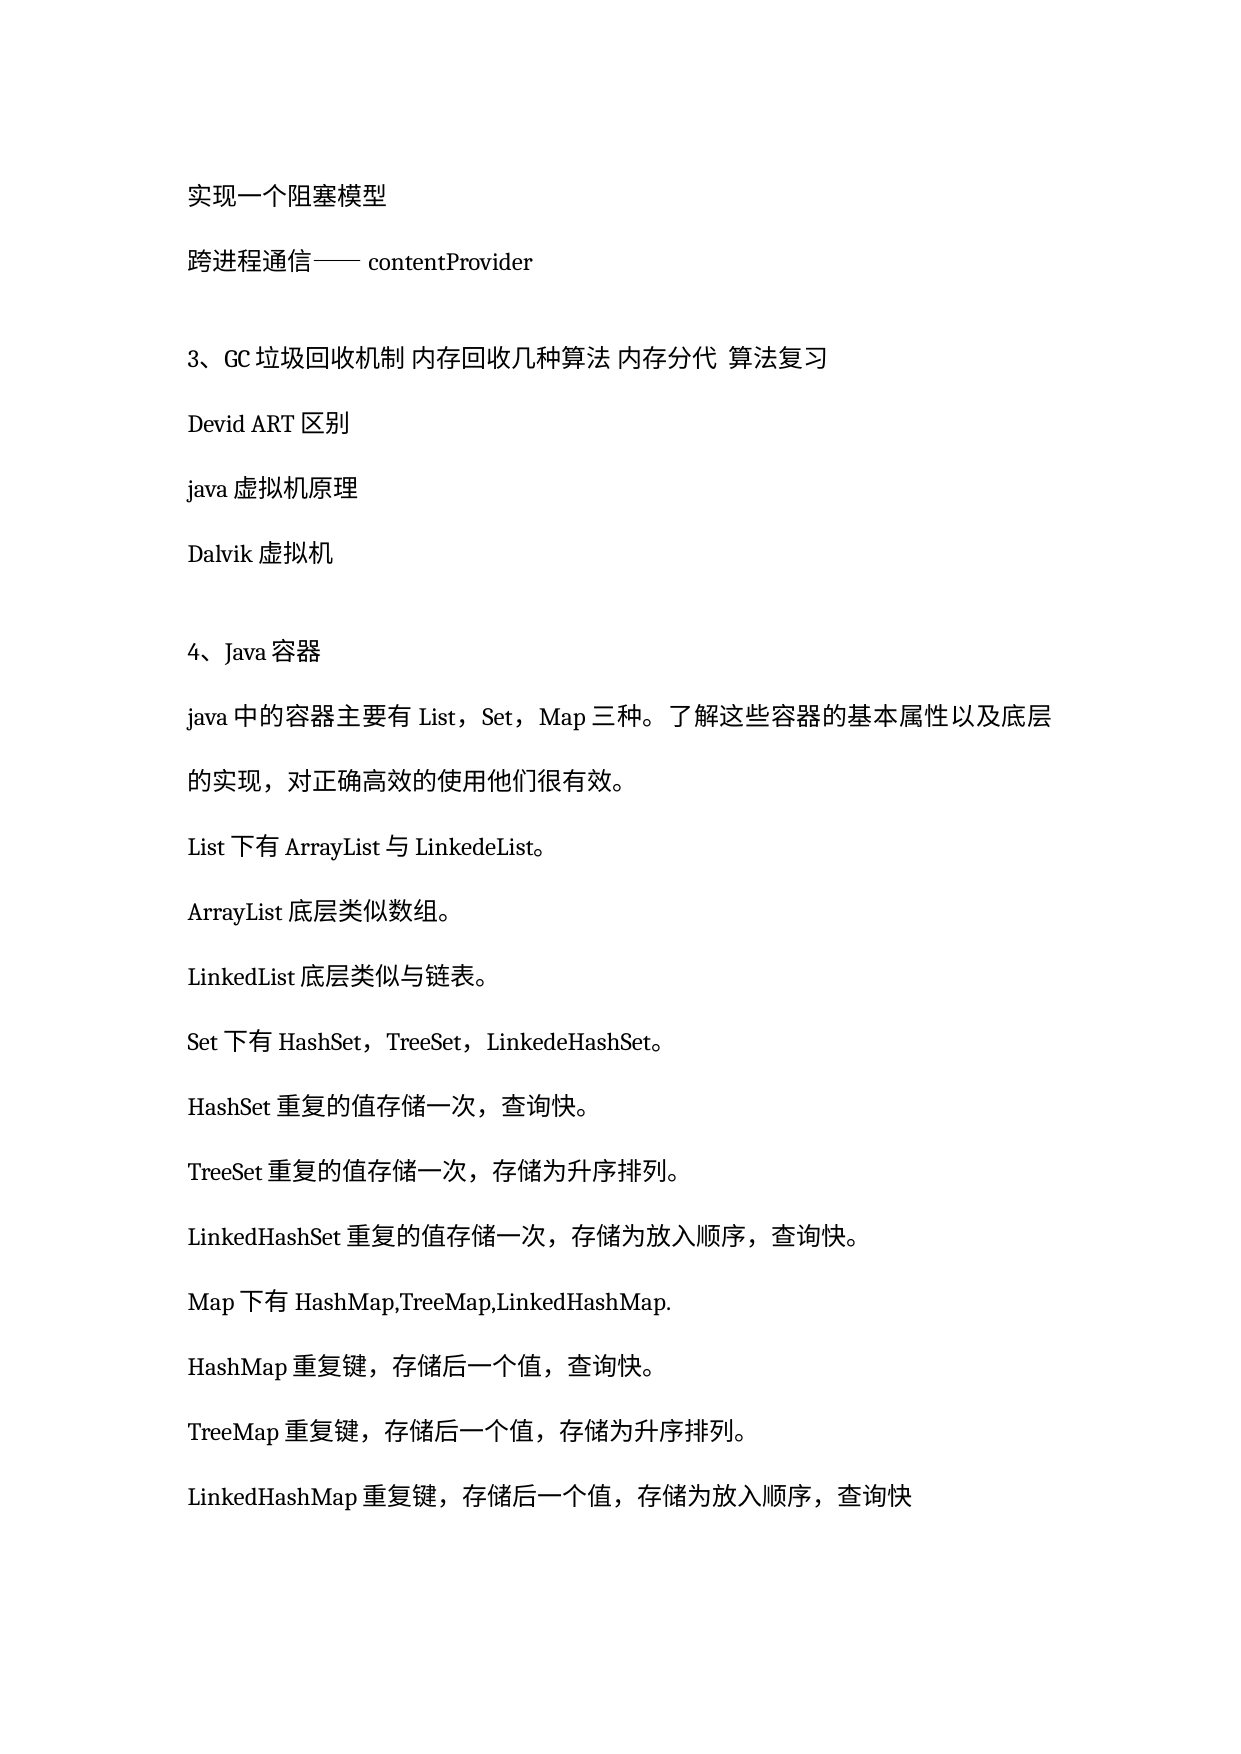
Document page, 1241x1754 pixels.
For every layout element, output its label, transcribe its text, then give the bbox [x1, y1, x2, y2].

text Map下有HashMap,TreeMap,LinkedHashMap. [187, 1267, 1053, 1332]
text HashSet重复的值存储一次，查询快。 [187, 1072, 1053, 1137]
text Set下有HashSet，TreeSet，LinkedeHashSet。 [187, 1007, 1053, 1072]
text LinkedList 底层类似与链表。 [187, 942, 1053, 1007]
text LinkedHashSet重复的值存储一次，存储为放入顺序，查询快。 [187, 1202, 1053, 1267]
text HashMap重复键，存储后一个值，查询快。 [187, 1332, 1053, 1397]
text 4、Java容器 [187, 617, 1053, 682]
text List下有ArrayList与LinkedeList。 [187, 812, 1053, 877]
text ArrayList 底层类似数组。 [187, 877, 1053, 942]
text Dalvik虚拟机 [187, 519, 1053, 584]
text TreeMap重复键，存储后一个值，存储为升序排列。 [187, 1397, 1053, 1462]
text 实现一个阻塞模型 [187, 162, 1053, 227]
text Devid ART 区别 [187, 389, 1053, 454]
text java虚拟机原理 [187, 454, 1053, 519]
text 3、GC垃圾回收机制 内存回收几种算法 内存分代 算法复习 [187, 324, 1053, 389]
text TreeSet重复的值存储一次，存储为升序排列。 [187, 1137, 1053, 1202]
text 跨进程通信—— contentProvider [187, 227, 1053, 292]
text LinkedHashMap重复键，存储后一个值，存储为放入顺序，查询快 [187, 1462, 1053, 1527]
text java中的容器主要有List，Set，Map三种。了解这些容器的基本属性以及底层的实现，对正确高效的使用他们很有效。 [187, 682, 1053, 812]
